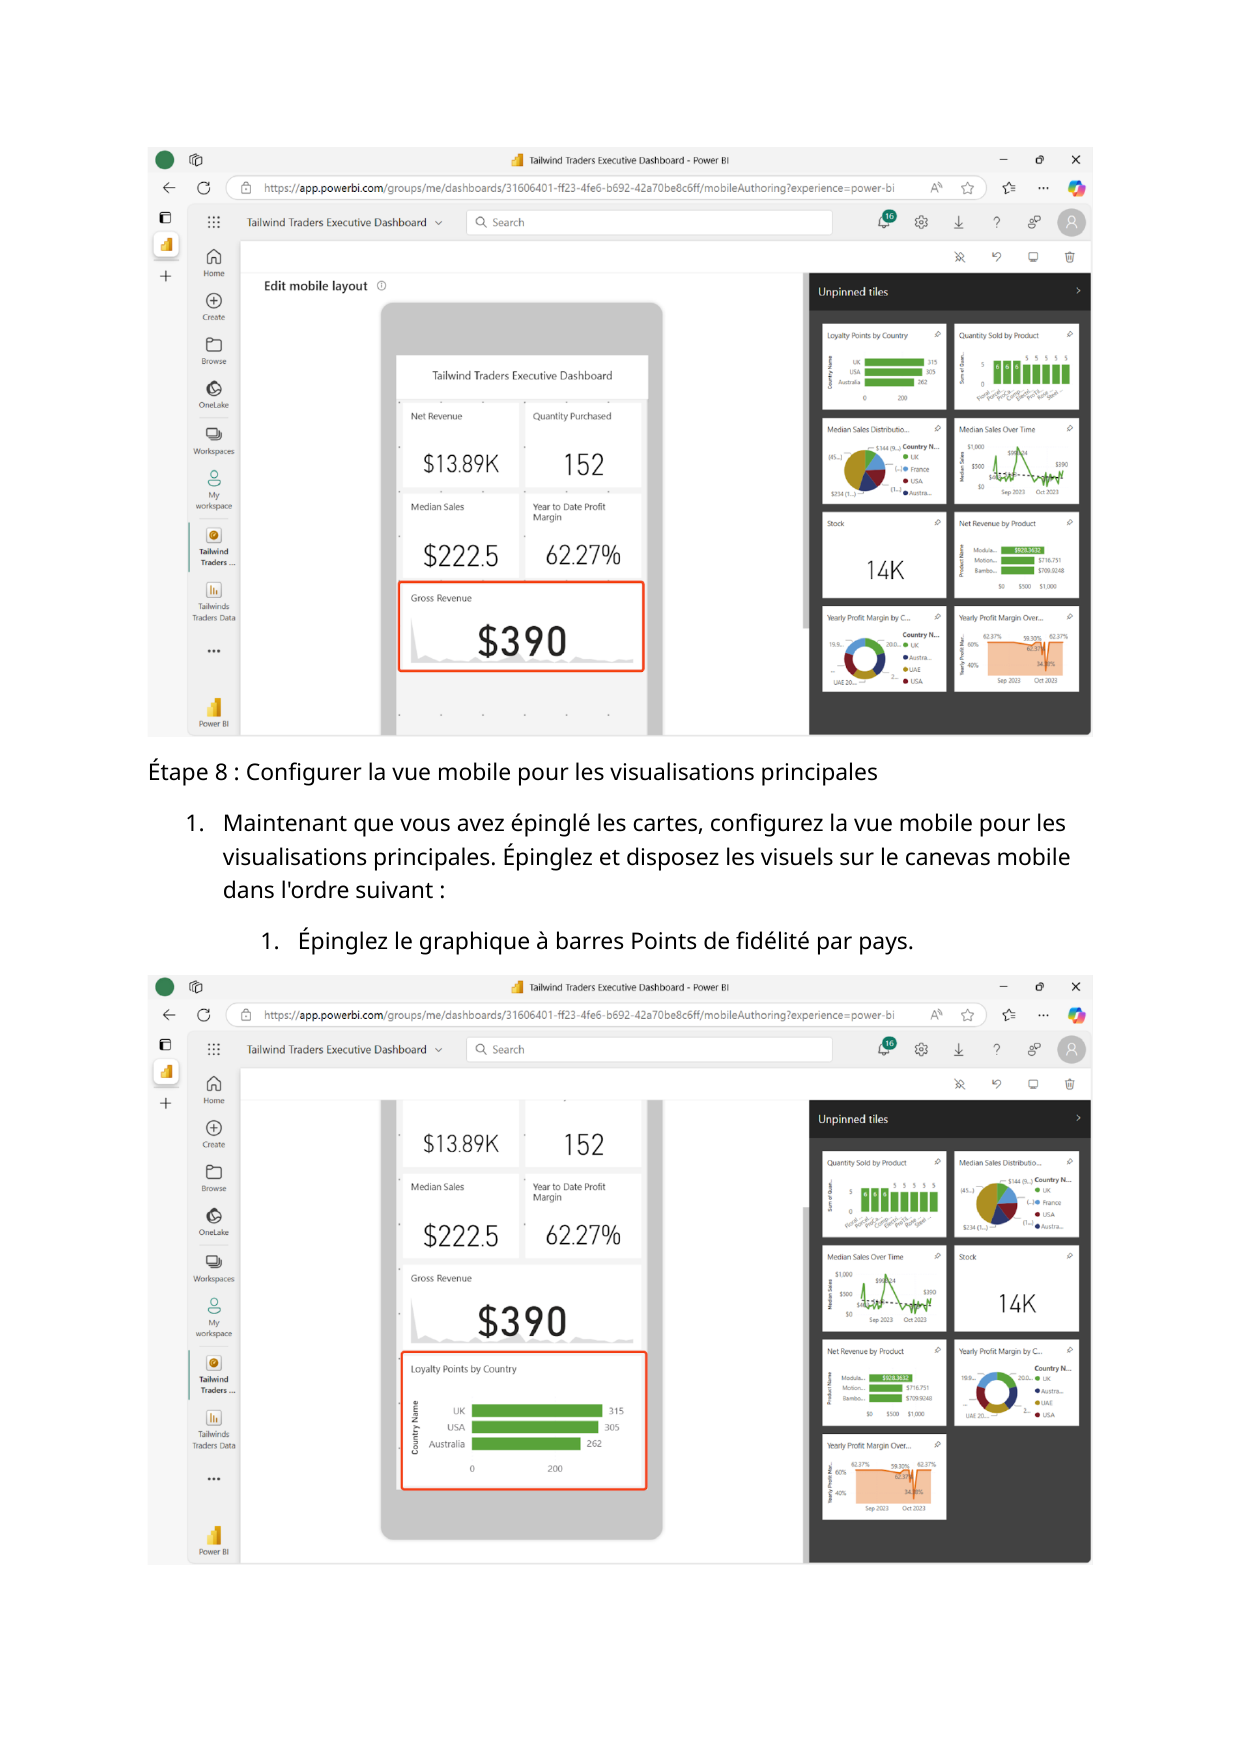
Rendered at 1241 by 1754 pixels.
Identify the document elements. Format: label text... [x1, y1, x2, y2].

list Épinglez le graphique à barres Points de fidélité par pays. [260, 924, 1093, 956]
list Maintenant que vous avez épinglé les cartes, configurez la vue mobile pour les visualisations principales. Épinglez et disposez les visuels sur le canevas mobile dans l'ordre suivant : [185, 807, 1093, 905]
picture [147, 147, 1093, 737]
text Étape 8 : Configurer la vue mobile pour les visualisations principales [148, 756, 1093, 787]
picture [147, 975, 1093, 1565]
